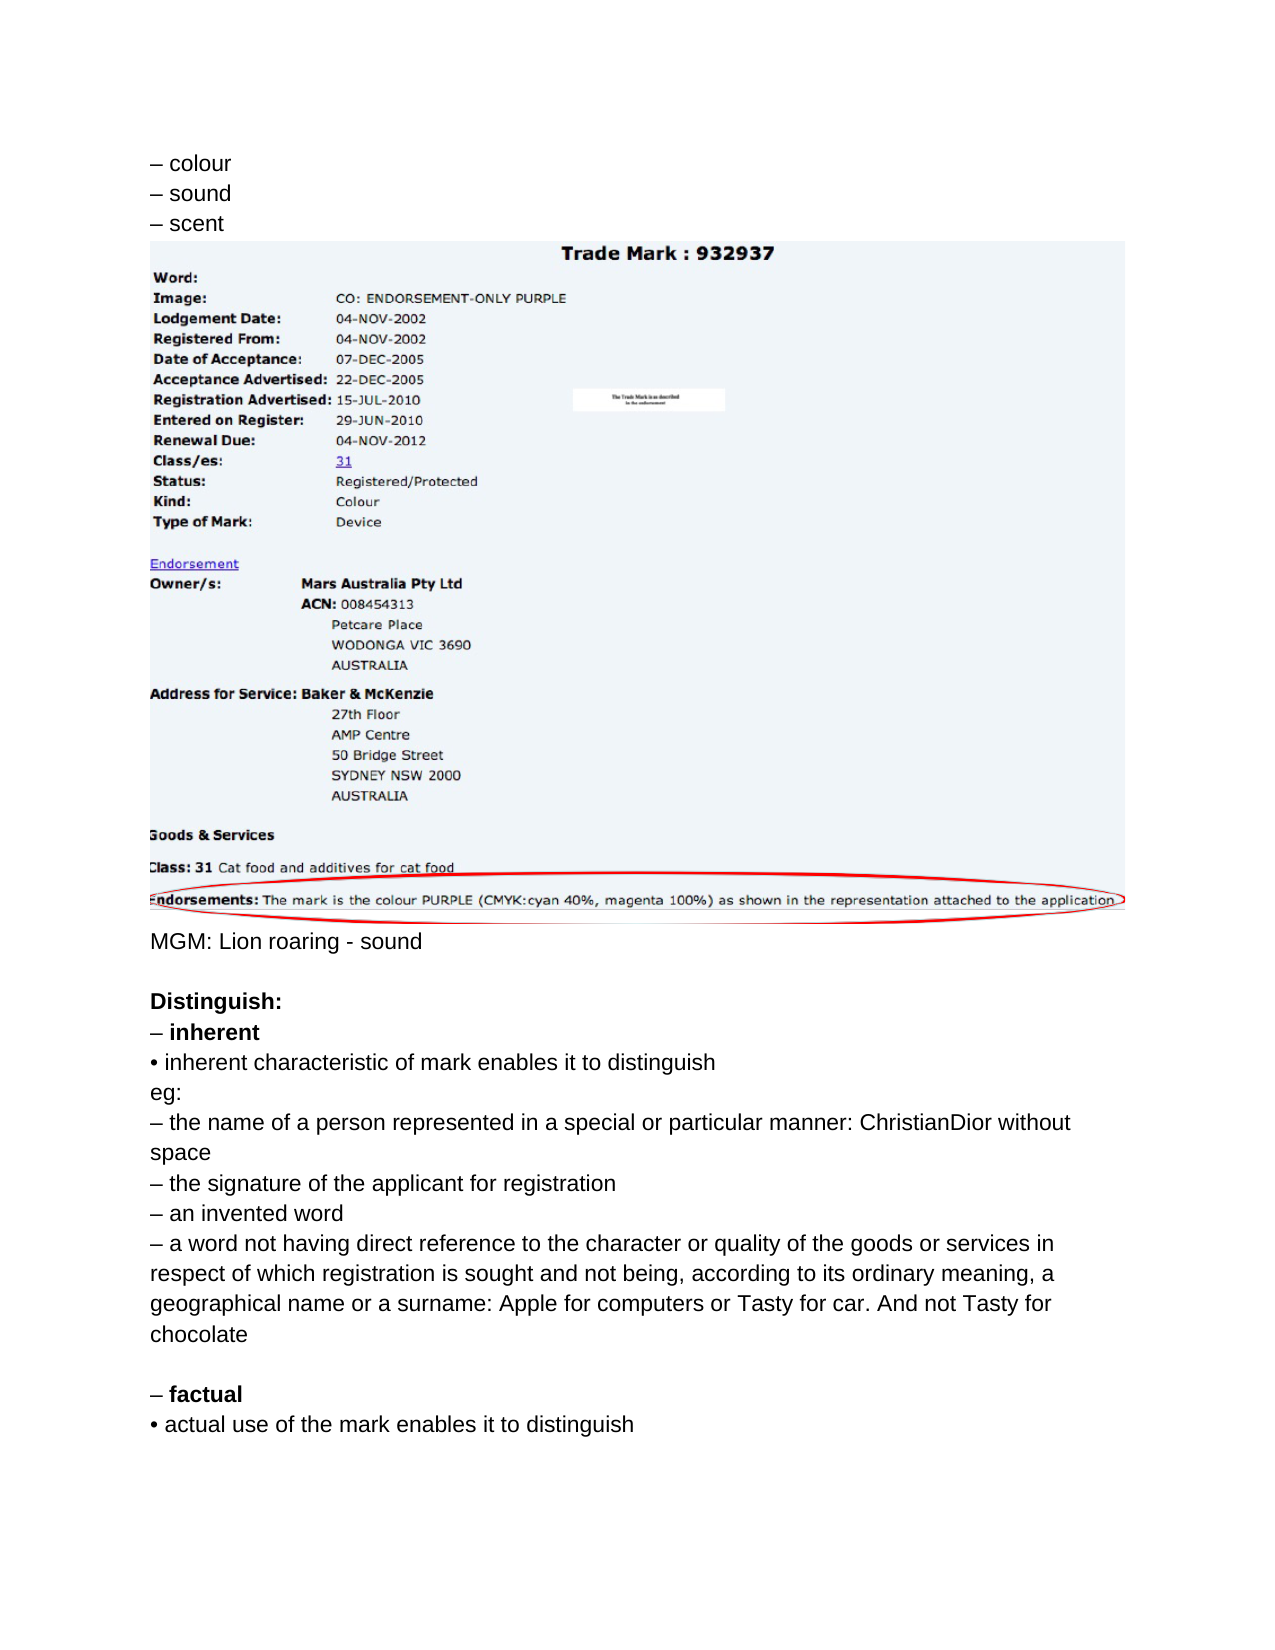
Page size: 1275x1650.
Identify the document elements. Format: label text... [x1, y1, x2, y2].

text eg: [150, 1079, 1125, 1105]
text – the signature of the applicant for registration [150, 1169, 1125, 1196]
text – factual [150, 1381, 1125, 1407]
text – an invented word [150, 1200, 1125, 1226]
text • actual use of the mark enables it to distinguish [150, 1411, 1125, 1437]
text – scent [150, 210, 1125, 237]
text Distinguish: [150, 988, 1125, 1014]
text – colour [150, 150, 1125, 176]
text – inherent [150, 1018, 1125, 1045]
text • inherent characteristic of mark enables it to distinguish [150, 1049, 1125, 1075]
text MGM: Lion roaring - sound [150, 928, 1125, 954]
text – the name of a person represented in a special or particular manner: ChristianDior without space [150, 1109, 1125, 1166]
text – a word not having direct reference to the character or quality of the goods or services in respect of which registration is sought and not being, according to its ordinary meaning, a geographical name or a surname: Apple for computers or Tasty for car. And not Tasty for chocolate [150, 1230, 1125, 1347]
picture [150, 240, 1125, 924]
text – sound [150, 180, 1125, 207]
